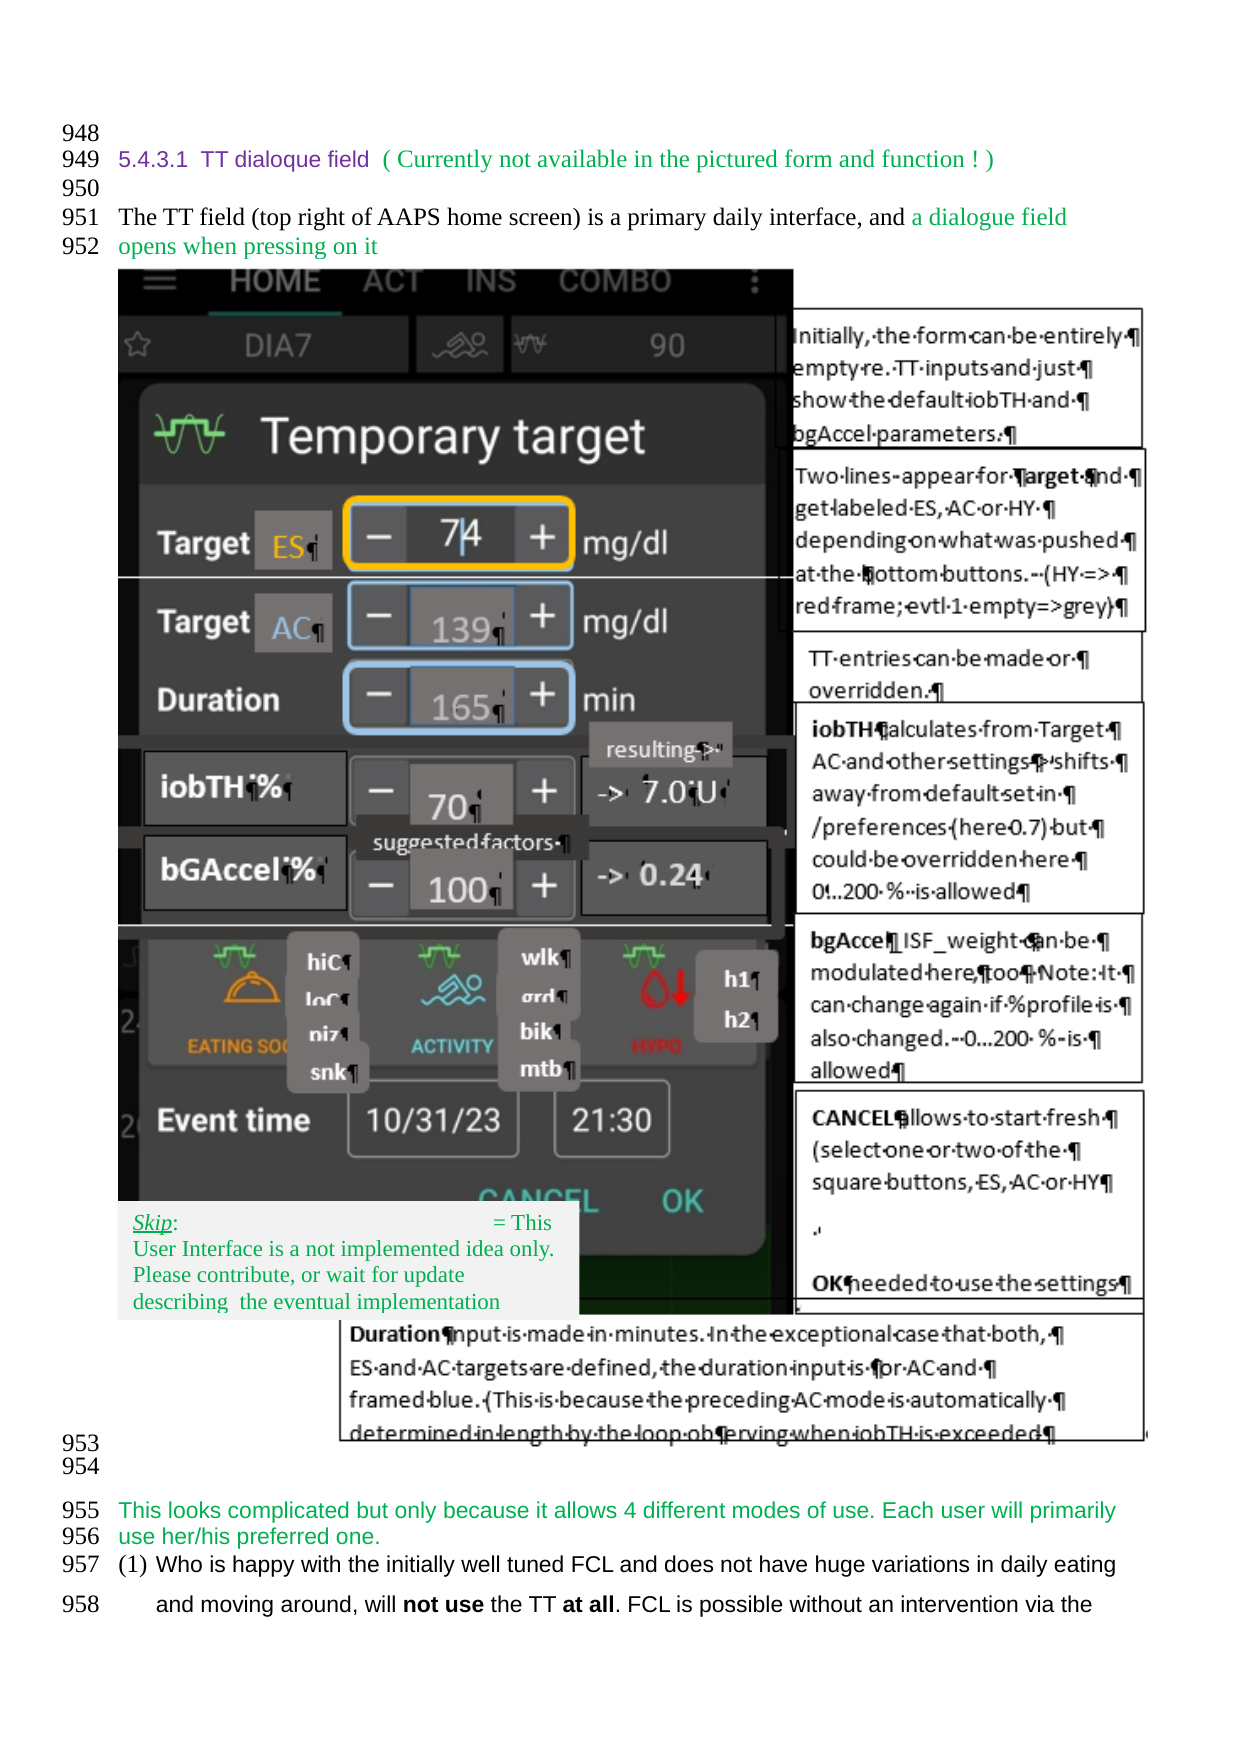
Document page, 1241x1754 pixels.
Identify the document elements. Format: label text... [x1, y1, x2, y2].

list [118, 1549, 1122, 1618]
text The TT field (top right of AAPS home screen) is a primary daily interface, and a dialogue field opens when pressing on it [118, 202, 1122, 259]
text 5.4.3.1 TT dialoque field ( Currently not available in the pictured form and function ! ) [118, 144, 1122, 173]
picture [118, 259, 1148, 1452]
text This looks complicated but only because it allows 4 different modes of use. Each user will primarily use her/his preferred one. [118, 1497, 1122, 1549]
